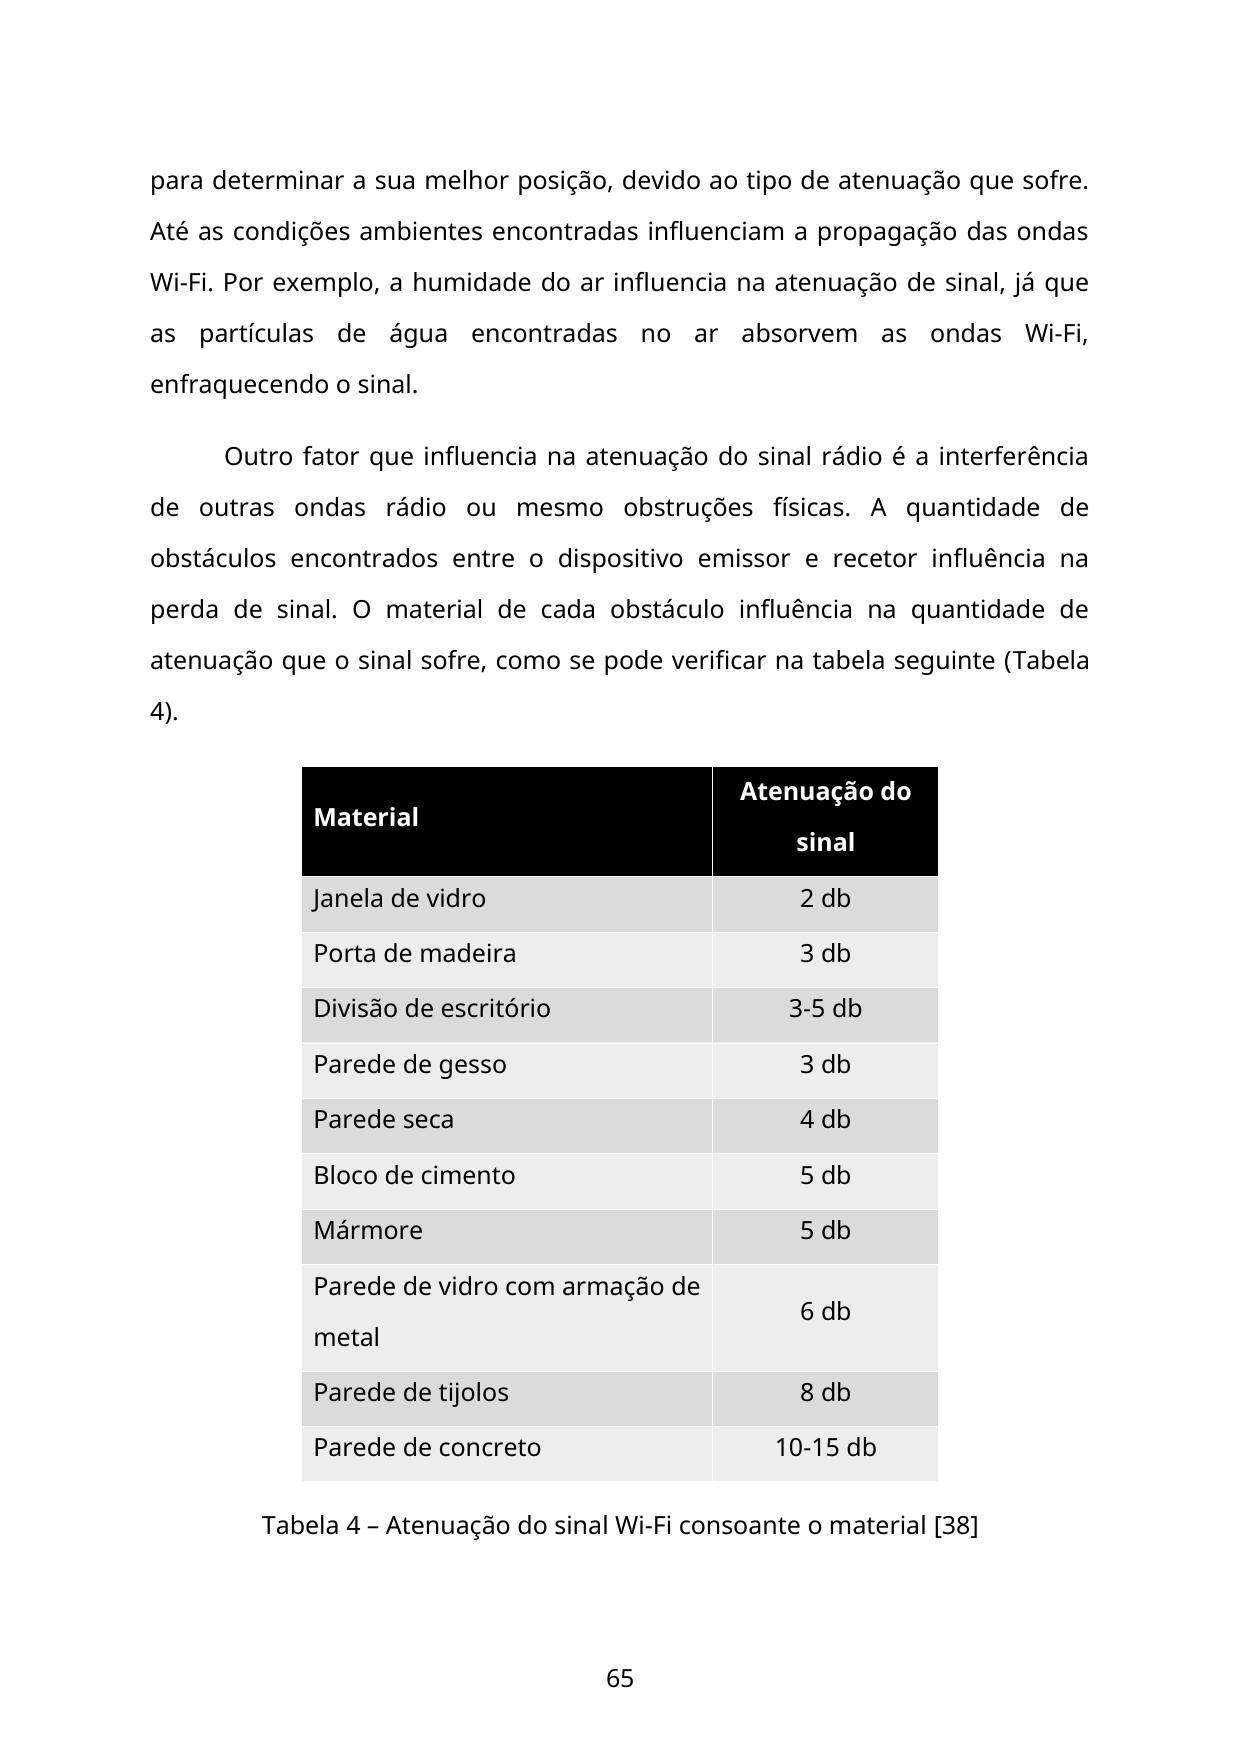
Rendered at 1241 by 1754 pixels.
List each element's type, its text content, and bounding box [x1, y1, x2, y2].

table_cell 8 db [713, 1372, 938, 1426]
table_cell 2 db [713, 877, 938, 932]
table_cell 3 db [713, 933, 938, 987]
table_cell Bloco de cimento [302, 1154, 712, 1209]
table_cell 10-15 db [713, 1427, 938, 1481]
text Outro fator que influencia na atenuação do sinal rádio é a interferência de outras ondas rádio ou mesmo obstruções físicas. A quantidade de obstáculos encontrados entre o dispositivo emissor e recetor influência na perda de sinal. O material de cada obstáculo influência na quantidade de atenuação que o sinal sofre, como se pode verificar na tabela seguinte (Tabela 4). [150, 438, 1090, 728]
table_header Material [302, 767, 712, 876]
table_cell Porta de madeira [302, 933, 712, 987]
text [150, 162, 1090, 401]
text Tabela 4 – Atenuação do sinal Wi-Fi consoante o material [38] [150, 1507, 1090, 1542]
table_cell Mármore [302, 1210, 712, 1264]
table_cell Parede de vidro com armação de metal [302, 1265, 712, 1371]
table_cell Parede seca [302, 1099, 712, 1153]
table_cell 5 db [713, 1154, 938, 1209]
table_cell Parede de tijolos [302, 1372, 712, 1426]
table_cell 3 db [713, 1044, 938, 1098]
table_cell 4 db [713, 1099, 938, 1153]
table_cell Janela de vidro [302, 877, 712, 932]
table_header Atenuação do sinal [713, 767, 938, 876]
table_cell 5 db [713, 1210, 938, 1264]
table_cell Parede de gesso [302, 1044, 712, 1098]
table_cell Divisão de escritório [302, 988, 712, 1042]
table_cell 6 db [713, 1265, 938, 1371]
table_cell 3-5 db [713, 988, 938, 1042]
table_cell Parede de concreto [302, 1427, 712, 1481]
